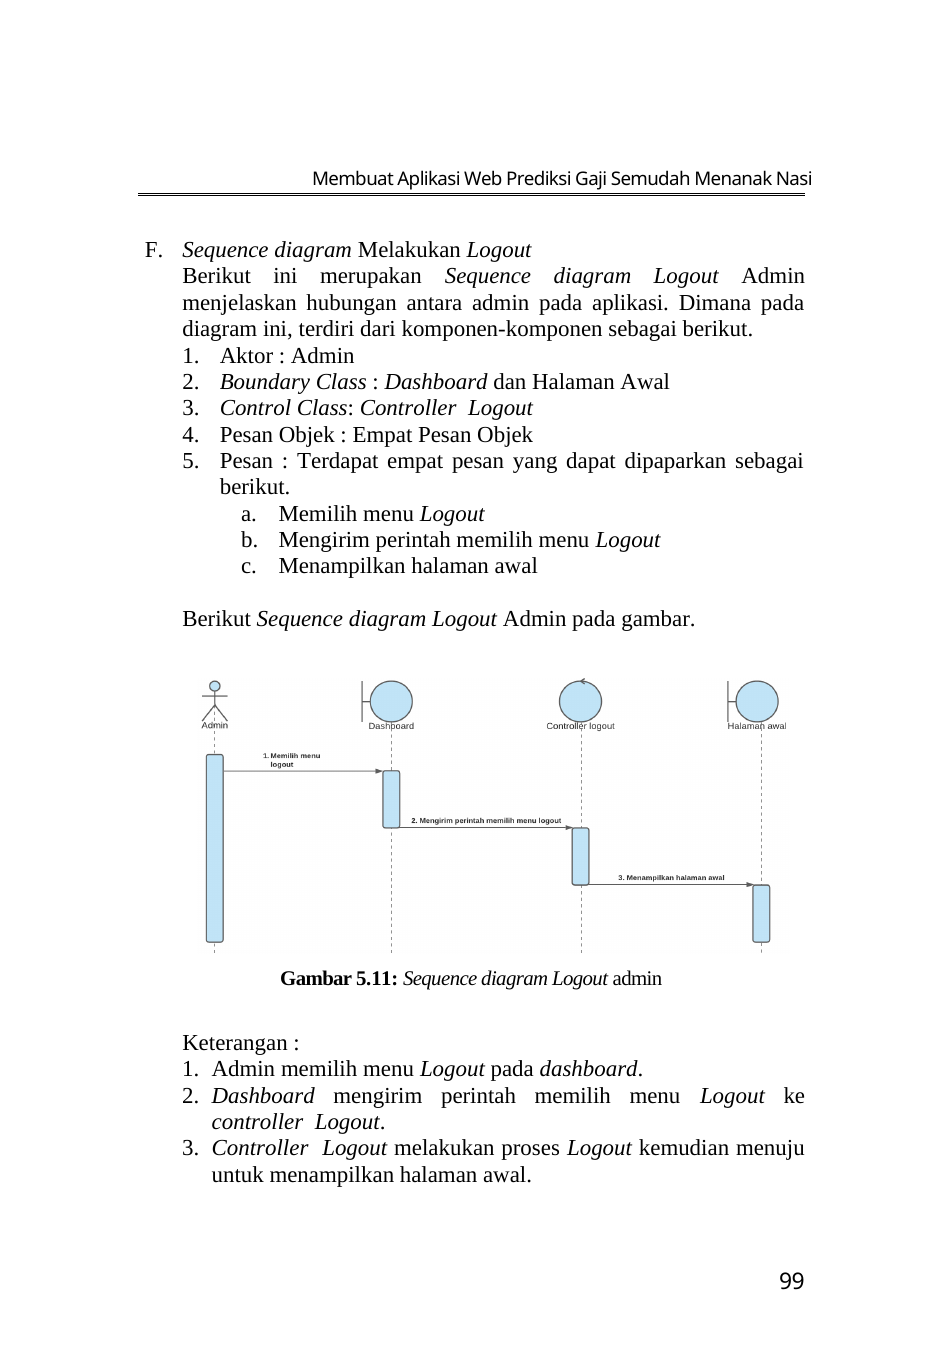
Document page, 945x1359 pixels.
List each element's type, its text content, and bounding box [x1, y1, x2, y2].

list Keterangan : [182, 1029, 805, 1055]
list Admin memilih menu Logout pada dashboard. [182, 1055, 805, 1082]
text Gambar 5.11: Sequence diagram Logout admin [138, 966, 805, 990]
list Memilih menu Logout [241, 500, 805, 526]
list Berikut Sequence diagram Logout Admin pada gambar. [182, 605, 805, 632]
list Boundary Class : Dashboard dan Halaman Awal [182, 368, 805, 394]
list Pesan Objek : Empat Pesan Objek [182, 421, 805, 447]
list Mengirim perintah memilih menu Logout [241, 526, 805, 552]
picture [197, 678, 790, 954]
list Menampilkan halaman awal [241, 552, 805, 579]
list Controller Logout melakukan proses Logout kemudian menuju untuk menampilkan halaman awal. [182, 1134, 805, 1187]
list Berikut ini merupakan Sequence diagram Logout Admin menjelaskan hubungan antara admin pada aplikasi. Dimana pada diagram ini, terdiri dari komponen-komponen sebagai berikut. [182, 263, 805, 342]
list Pesan : Terdapat empat pesan yang dapat dipaparkan sebagai berikut. [182, 447, 805, 500]
list Dashboard mengirim perintah memilih menu Logout ke controller Logout. [182, 1082, 805, 1134]
list Control Class: Controller Logout [182, 394, 805, 421]
list Sequence diagram Melakukan Logout [144, 236, 805, 263]
list Aktor : Admin [182, 342, 805, 368]
